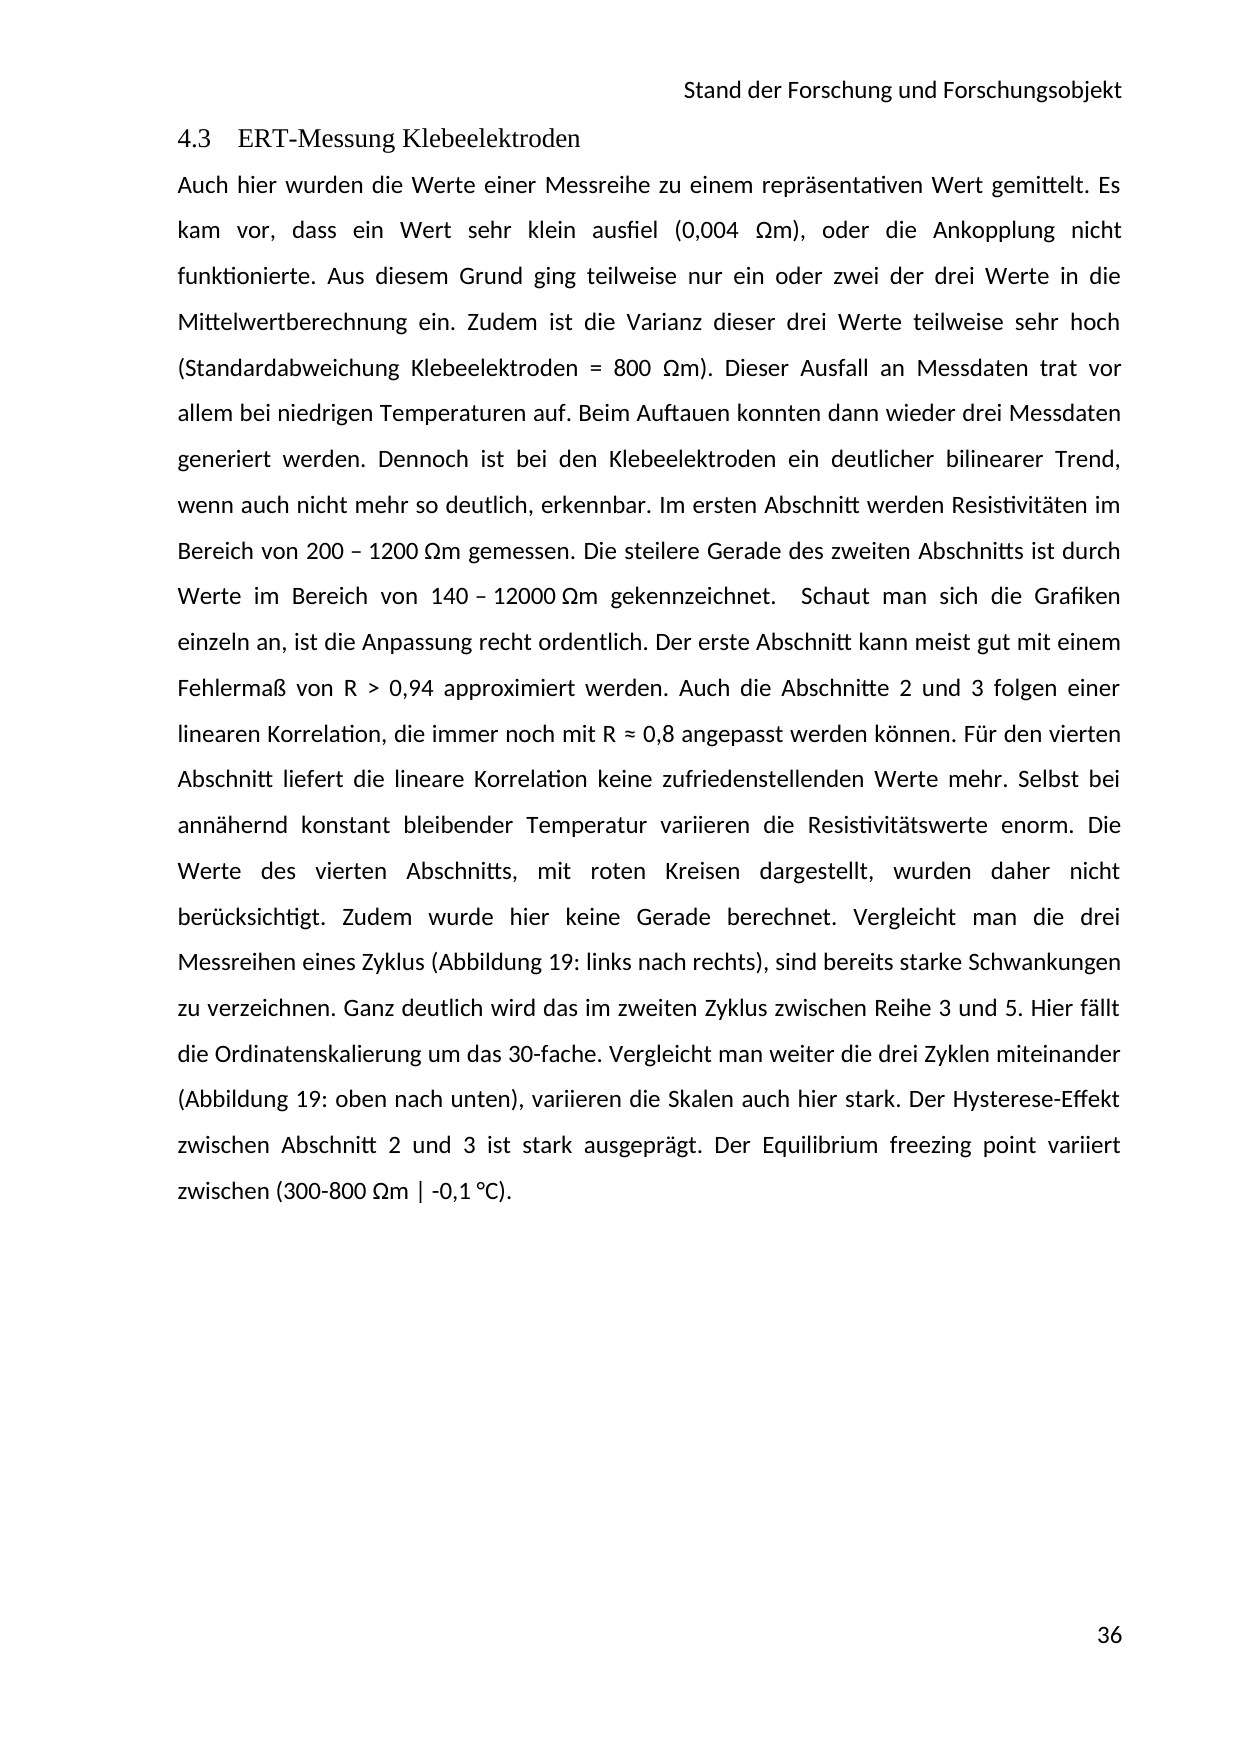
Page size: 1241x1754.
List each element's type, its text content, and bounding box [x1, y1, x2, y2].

text Auch hier wurden die Werte einer Messreihe zu einem repräsentativen Wert gemittelt. Es kam vor, dass ein Wert sehr klein ausfiel (0,004 Ωm), oder die Ankopplung nicht funktionierte. Aus diesem Grund ging teilweise nur ein oder zwei der drei Werte in die Mittelwertberechnung ein. Zudem ist die Varianz dieser drei Werte teilweise sehr hoch (Standardabweichung Klebeelektroden = 800 Ωm). Dieser Ausfall an Messdaten trat vor allem bei niedrigen Temperaturen auf. Beim Auftauen konnten dann wieder drei Messdaten generiert werden. Dennoch ist bei den Klebeelektroden ein deutlicher bilinearer Trend, wenn auch nicht mehr so deutlich, erkennbar. Im ersten Abschnitt werden Resistivitäten im Bereich von 200 – 1200 Ωm gemessen. Die steilere Gerade des zweiten Abschnitts ist durch Werte im Bereich von 140 – 12000 Ωm gekennzeichnet. Schaut man sich die Grafiken einzeln an, ist die Anpassung recht ordentlich. Der erste Abschnitt kann meist gut mit einem Fehlermaß von R > 0,94 approximiert werden. Auch die Abschnitte 2 und 3 folgen einer linearen Korrelation, die immer noch mit R ≈ 0,8 angepasst werden können. Für den vierten Abschnitt liefert die lineare Korrelation keine zufriedenstellenden Werte mehr. Selbst bei annähernd konstant bleibender Temperatur variieren die Resistivitätswerte enorm. Die Werte des vierten Abschnitts, mit roten Kreisen dargestellt, wurden daher nicht berücksichtigt. Zudem wurde hier keine Gerade berechnet. Vergleicht man die drei Messreihen eines Zyklus (Abbildung 19: links nach rechts), sind bereits starke Schwankungen zu verzeichnen. Ganz deutlich wird das im zweiten Zyklus zwischen Reihe 3 und 5. Hier fällt die Ordinatenskalierung um das 30-fache. Vergleicht man weiter die drei Zyklen miteinander (Abbildung 19: oben nach unten), variieren die Skalen auch hier stark. Der Hysterese-Effekt zwischen Abschnitt 2 und 3 ist stark ausgeprägt. Der Equilibrium freezing point variiert zwischen (300-800 Ωm | -0,1 °C). [177, 169, 1122, 1206]
subtitle ERT-Messung Klebeelektroden [177, 122, 1122, 153]
